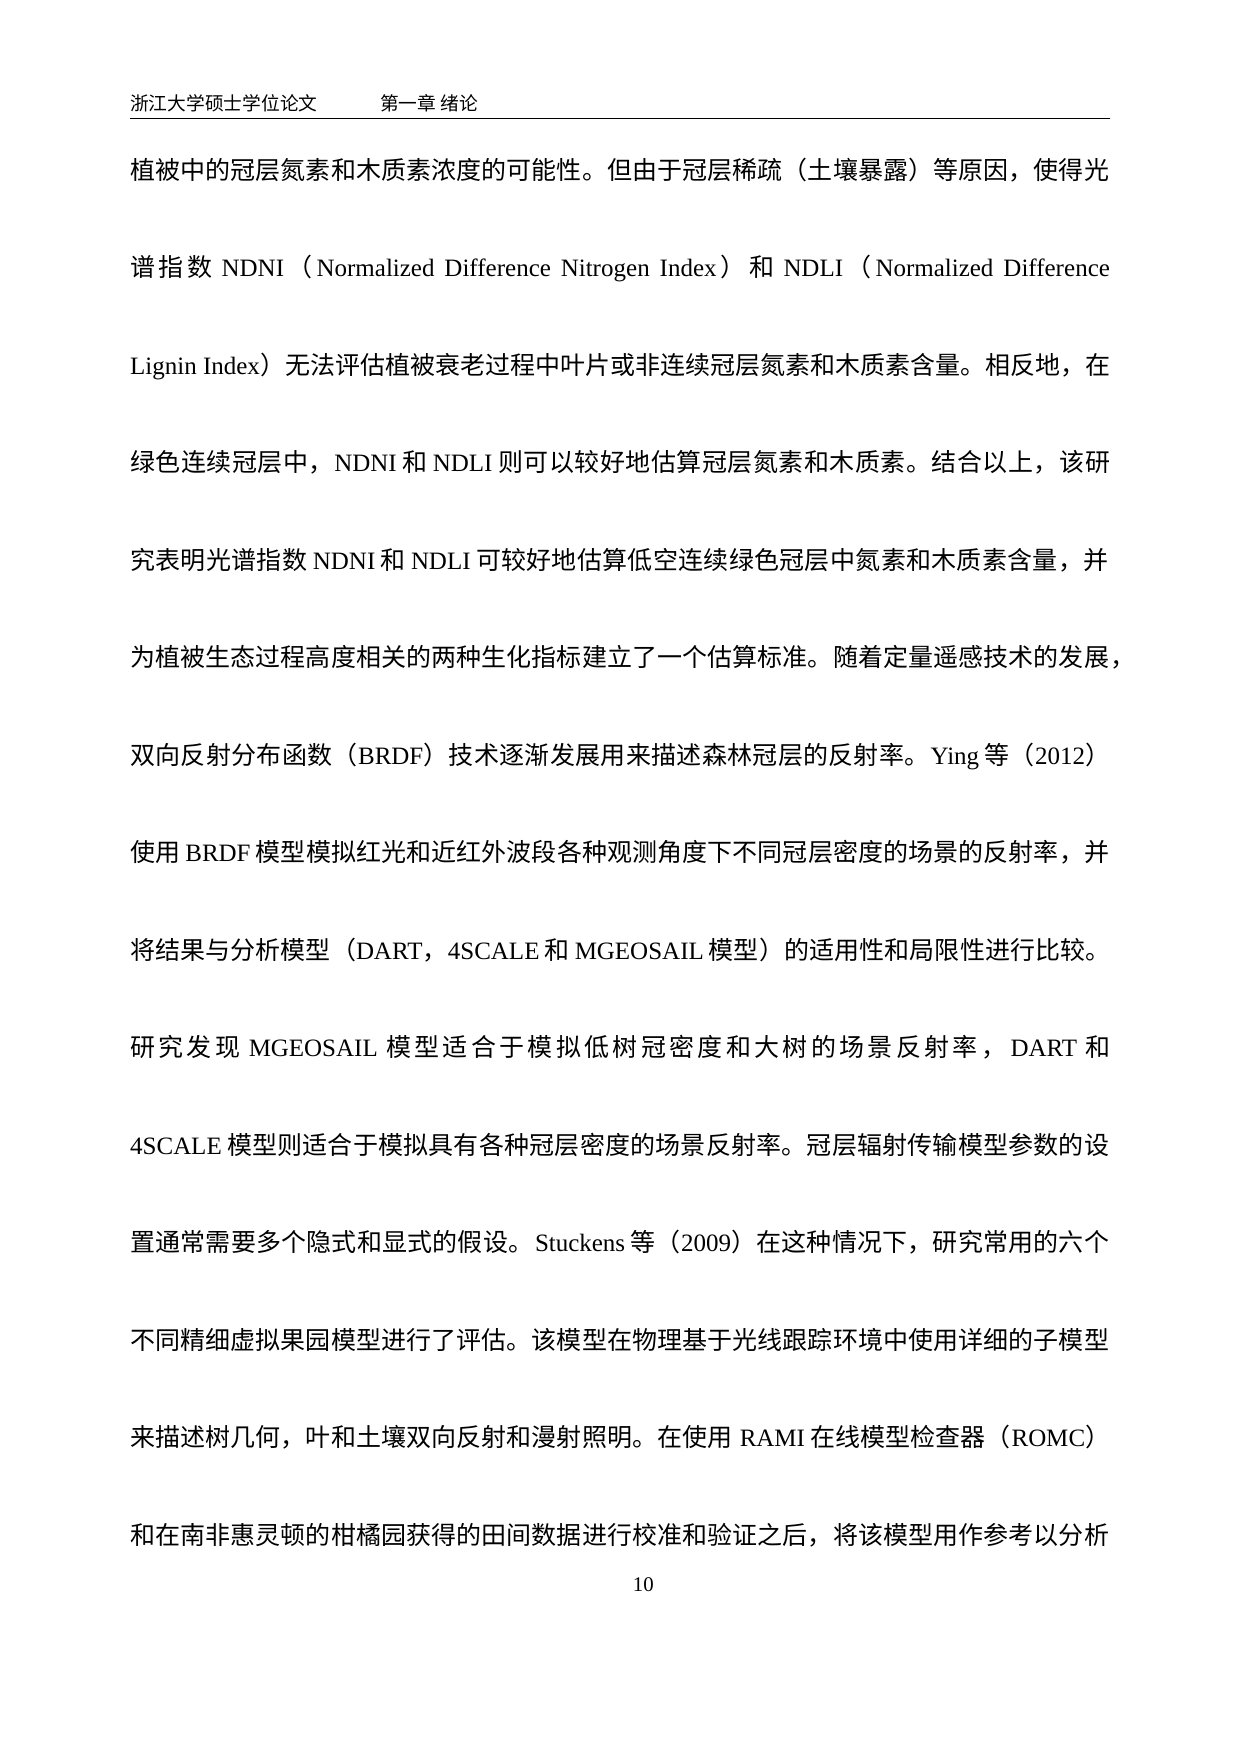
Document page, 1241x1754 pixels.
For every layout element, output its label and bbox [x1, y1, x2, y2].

text [130, 136, 1110, 1566]
